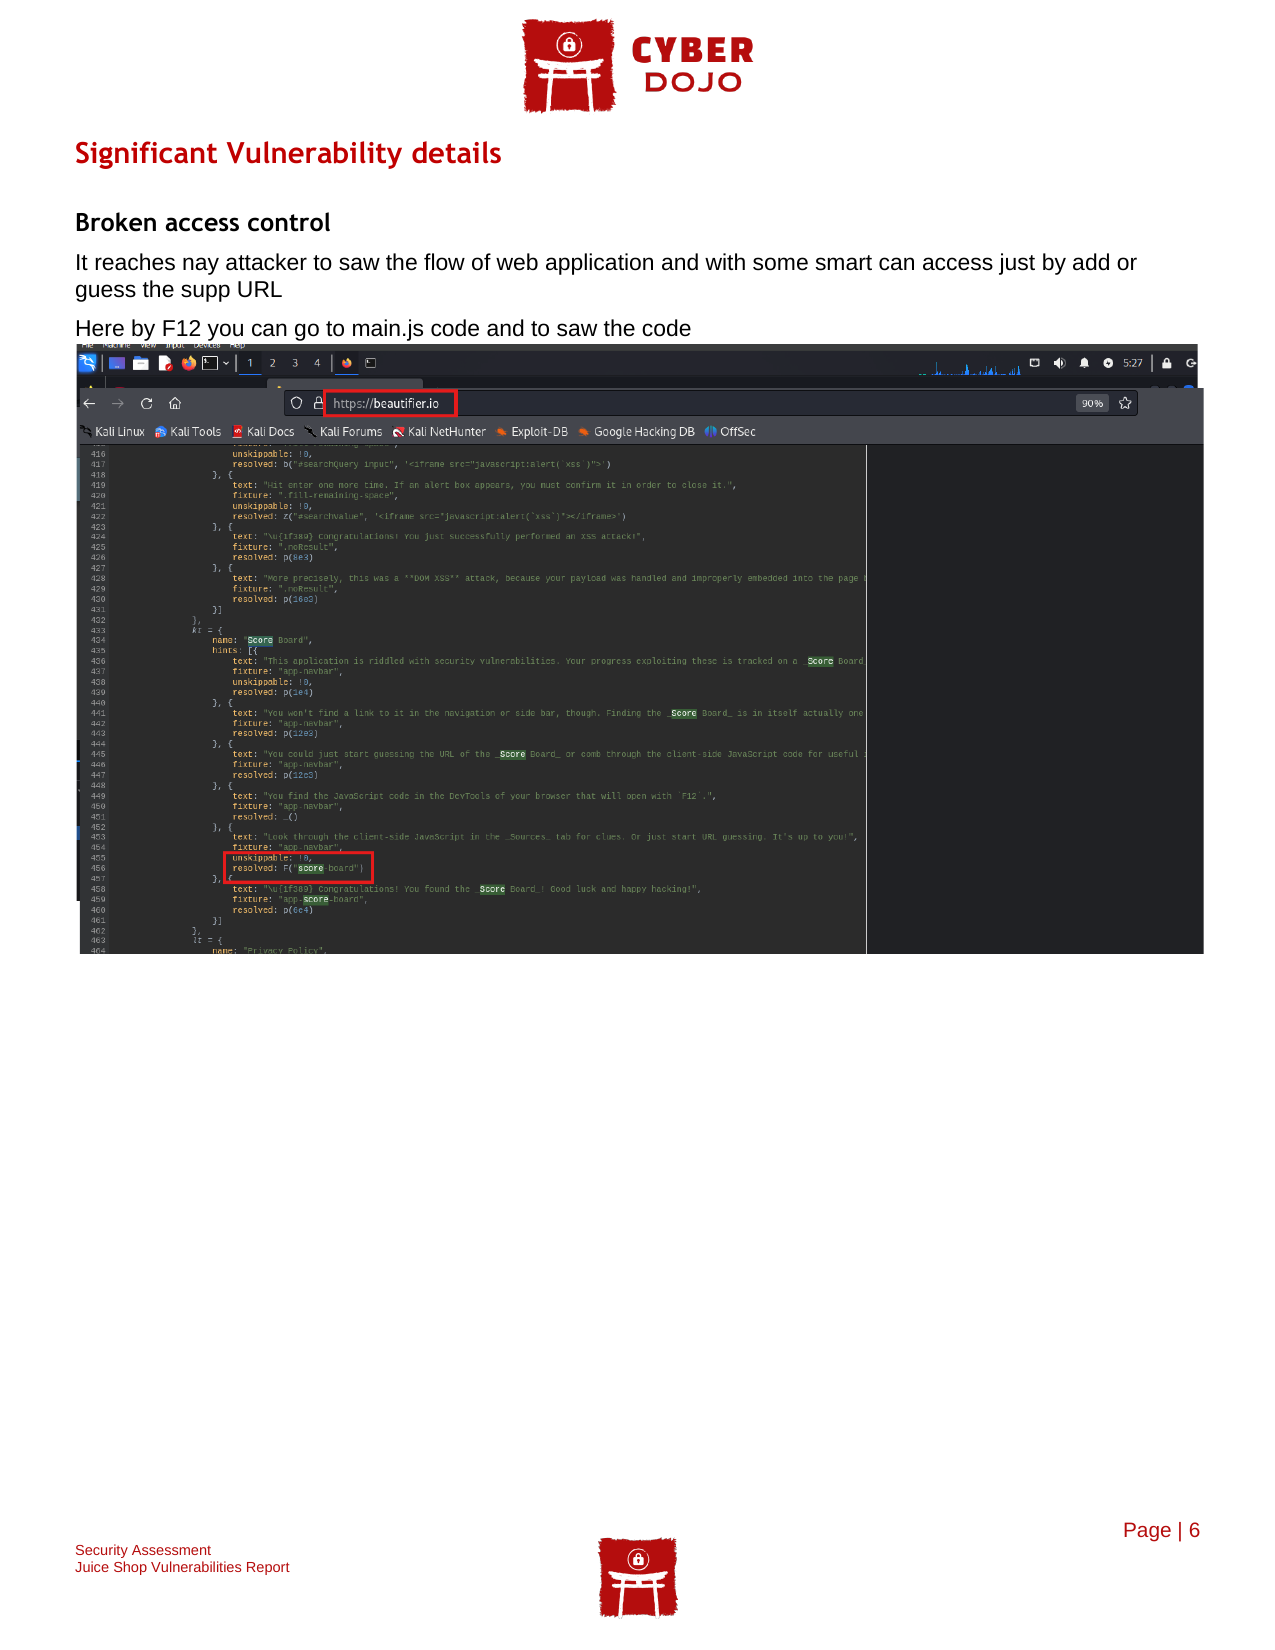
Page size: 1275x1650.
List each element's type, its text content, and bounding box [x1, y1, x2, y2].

picture [521, 18, 755, 115]
subtitle Broken access control [75, 208, 1200, 237]
picture [597, 1537, 678, 1619]
subtitle Significant Vulnerability details [75, 136, 1200, 170]
text Here by F12 you can go to main.js code and to saw the code [75, 314, 1200, 341]
text It reaches nay attacker to saw the flow of web application and with some smart can access just by add or guess the supp URL [75, 249, 1200, 302]
picture [76, 344, 1204, 954]
